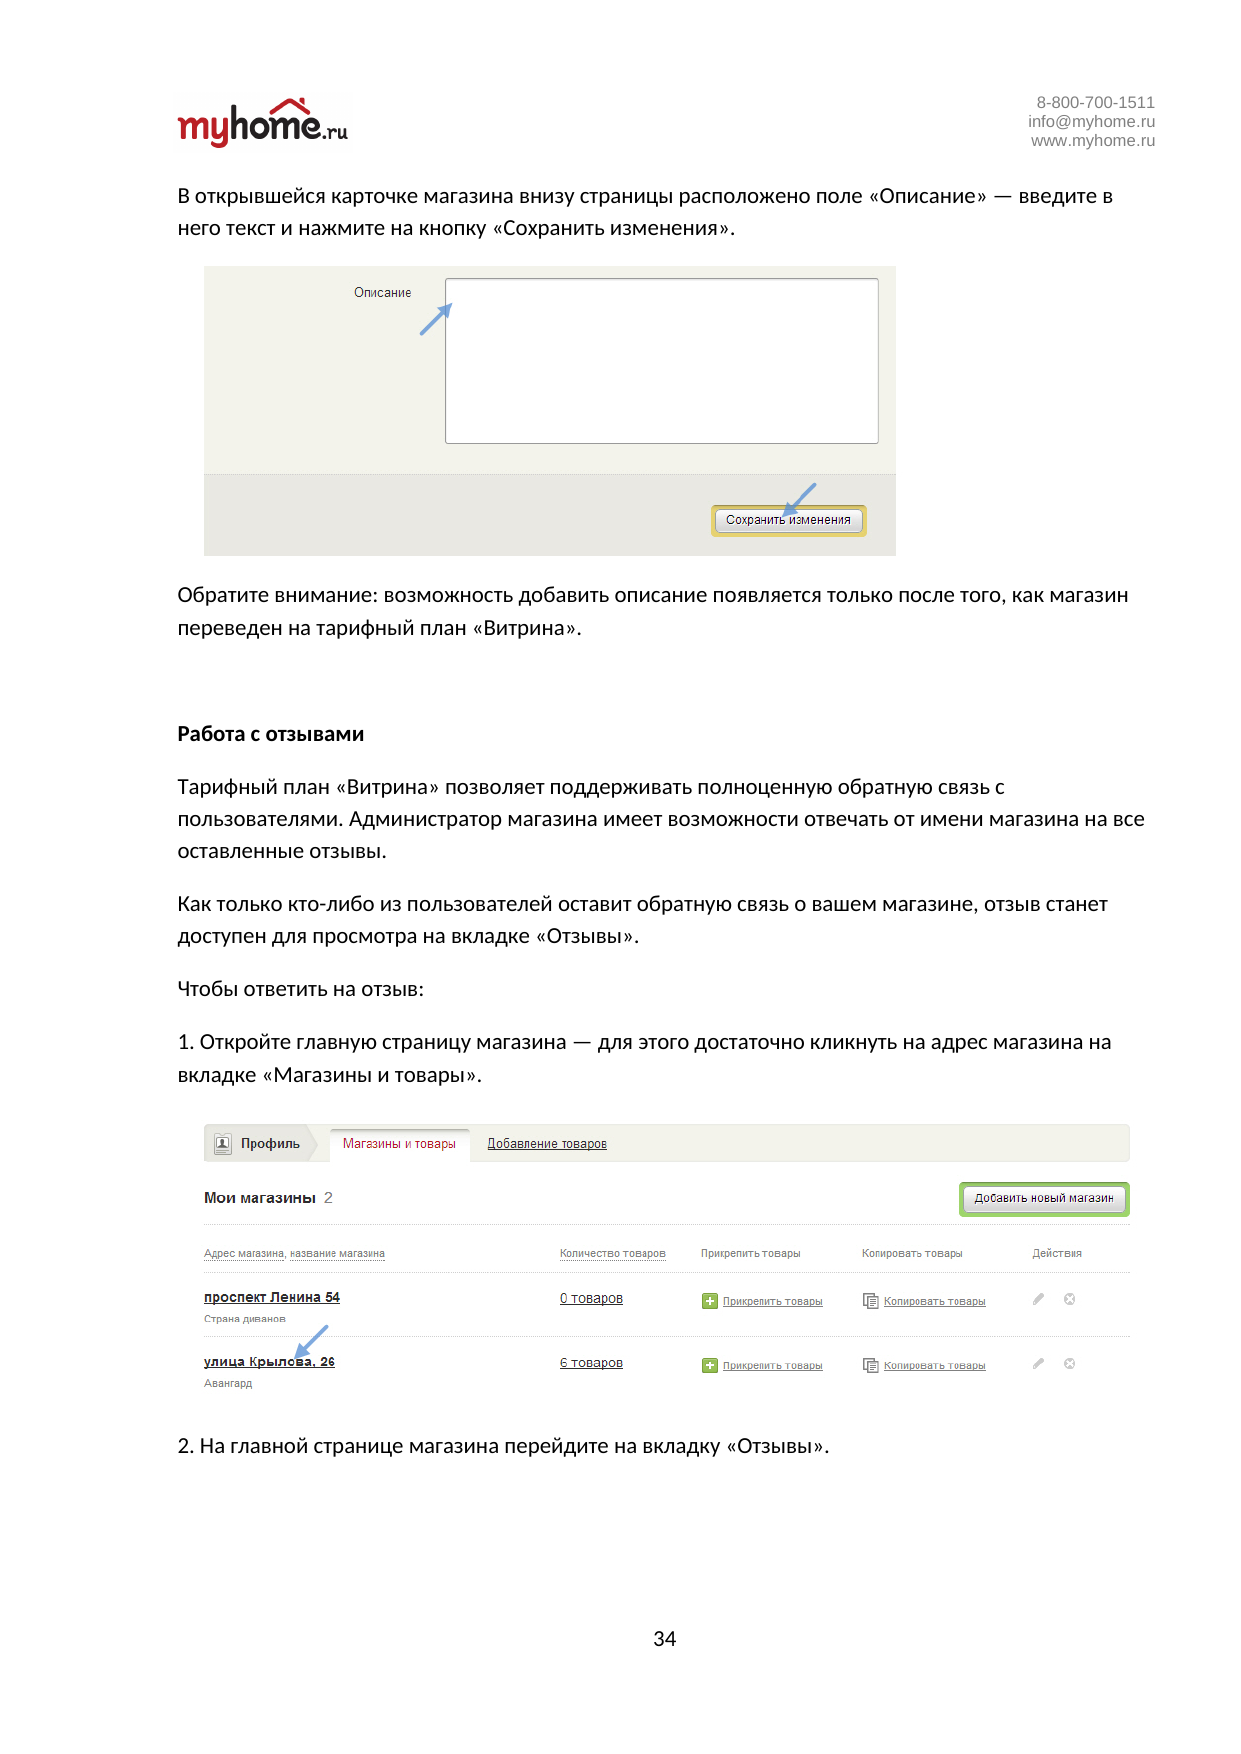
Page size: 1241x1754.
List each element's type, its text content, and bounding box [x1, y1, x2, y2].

text Тарифный план «Витрина» позволяет поддерживать полноценную обратную связь с пользователями. Администратор магазина имеет возможности отвечать от имени магазина на все оставленные отзывы. [177, 772, 1152, 864]
text В открывшейся карточке магазина внизу страницы расположено поле «Описание» — введите в него текст и нажмите на кнопку «Сохранить изменения». [177, 181, 1152, 241]
text Работа с отзывами [177, 719, 1152, 747]
picture [177, 1112, 1152, 1406]
picture [177, 266, 1152, 556]
text Как только кто-либо из пользователей оставит обратную связь о вашем магазине, отзыв станет доступен для просмотра на вкладке «Отзывы». [177, 889, 1152, 949]
text Обратите внимание: возможность добавить описание появляется только после того, как магазин переведен на тарифный план «Витрина». [177, 581, 1152, 641]
text 1. Откройте главную страницу магазина — для этого достаточно кликнуть на адрес магазина на вкладке «Магазины и товары». [177, 1027, 1152, 1088]
text 2. На главной странице магазина перейдите на вкладку «Отзывы». [177, 1431, 1152, 1459]
text Чтобы ответить на отзыв: [177, 974, 1152, 1002]
picture [172, 92, 353, 153]
